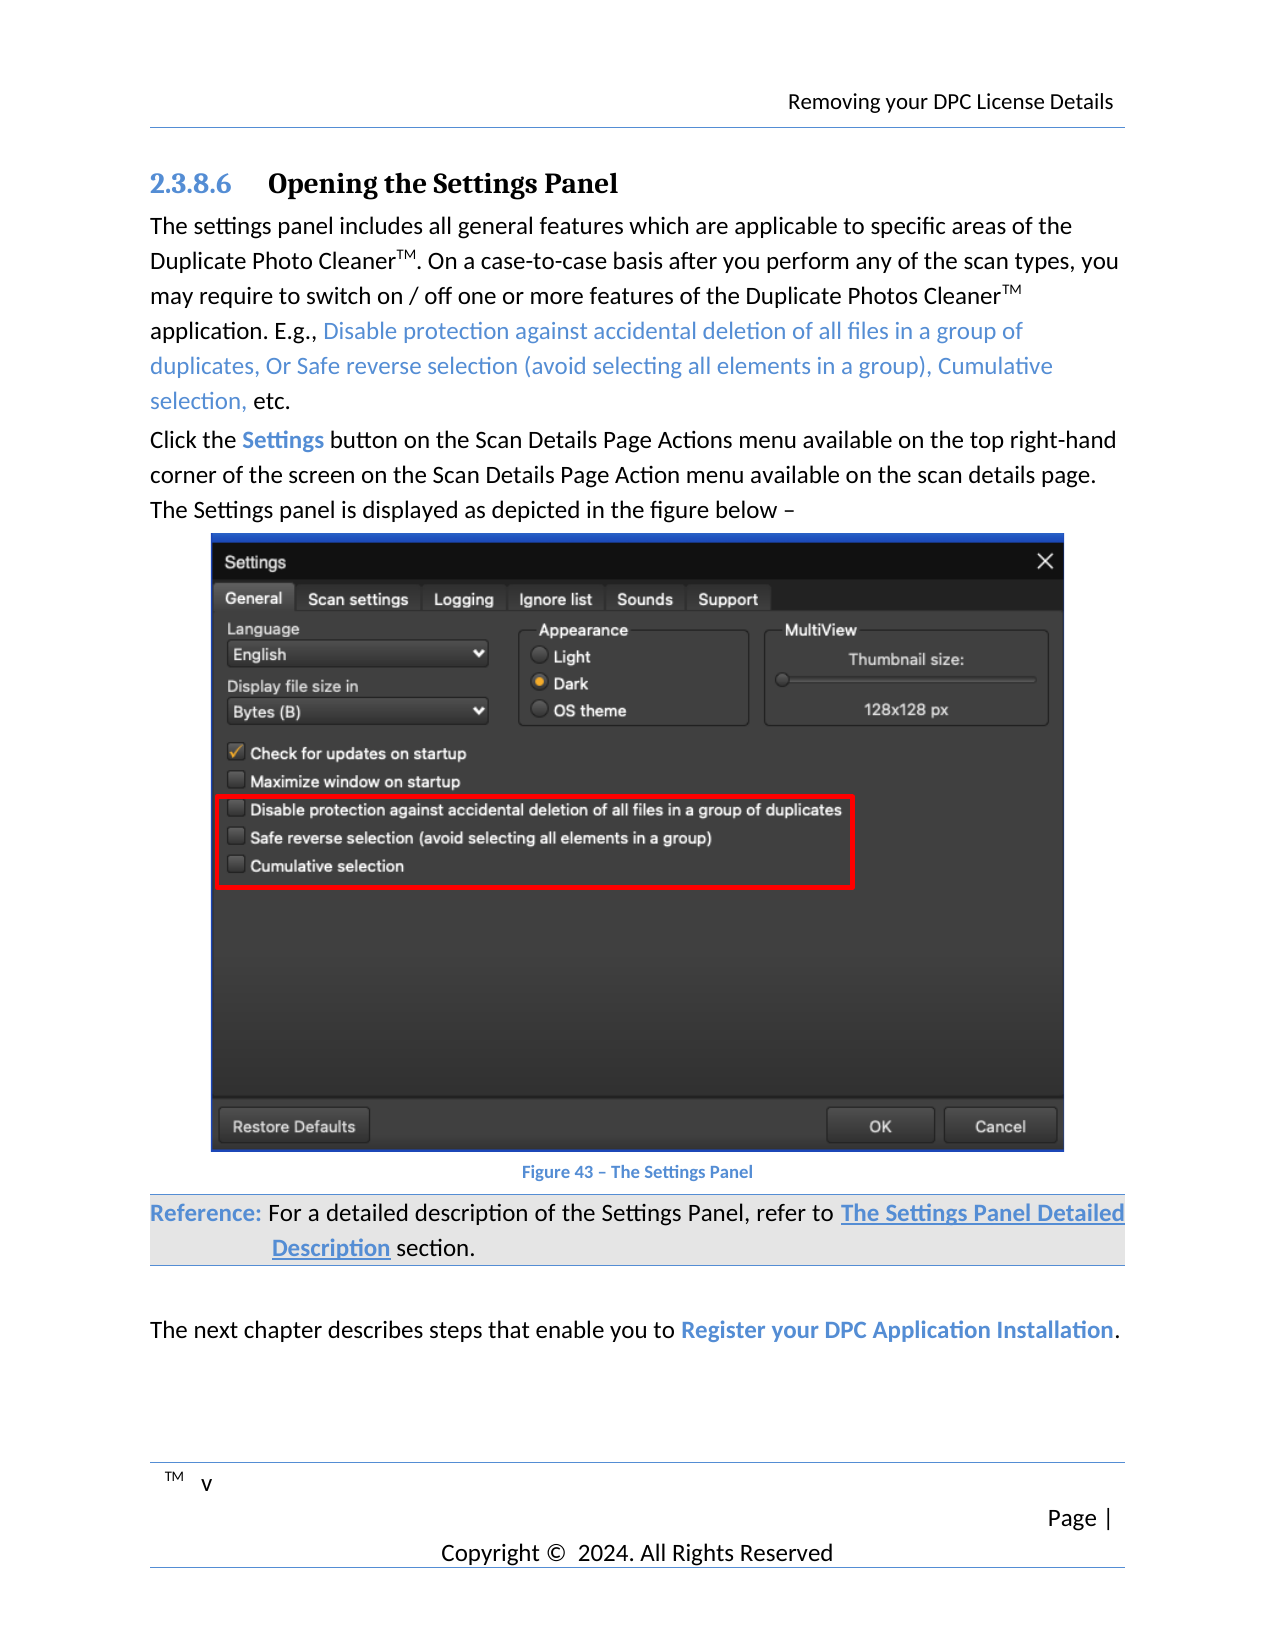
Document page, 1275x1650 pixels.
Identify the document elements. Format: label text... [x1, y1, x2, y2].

text The settings panel includes all general features which are applicable to specific areas of the Duplicate Photo CleanerTM. On a case-to-case basis after you perform any of the scan types, you may require to switch on / off one or more features of the Duplicate Photos CleanerTM application. E.g., Disable protection against accidental deletion of all files in a group of duplicates, Or Safe reverse selection (avoid selecting all elements in a group), Cumulative selection, etc. [150, 210, 1125, 416]
text Reference: For a detailed description of the Settings Panel, refer to The Settings Panel Detailed Description section. [150, 1195, 1125, 1265]
text The next chapter describes steps that enable you to Register your DPC Application Installation. [150, 1314, 1125, 1344]
picture [210, 533, 1065, 1152]
text Figure – The Settings Panel [150, 1160, 1125, 1183]
subtitle Opening the Settings Panel [150, 167, 1125, 201]
text Click the Settings button on the Scan Details Page Actions menu available on the top right-hand corner of the screen on the Scan Details Page Action menu available on the scan details page. The Settings panel is displayed as depicted in the figure below – [150, 424, 1125, 525]
